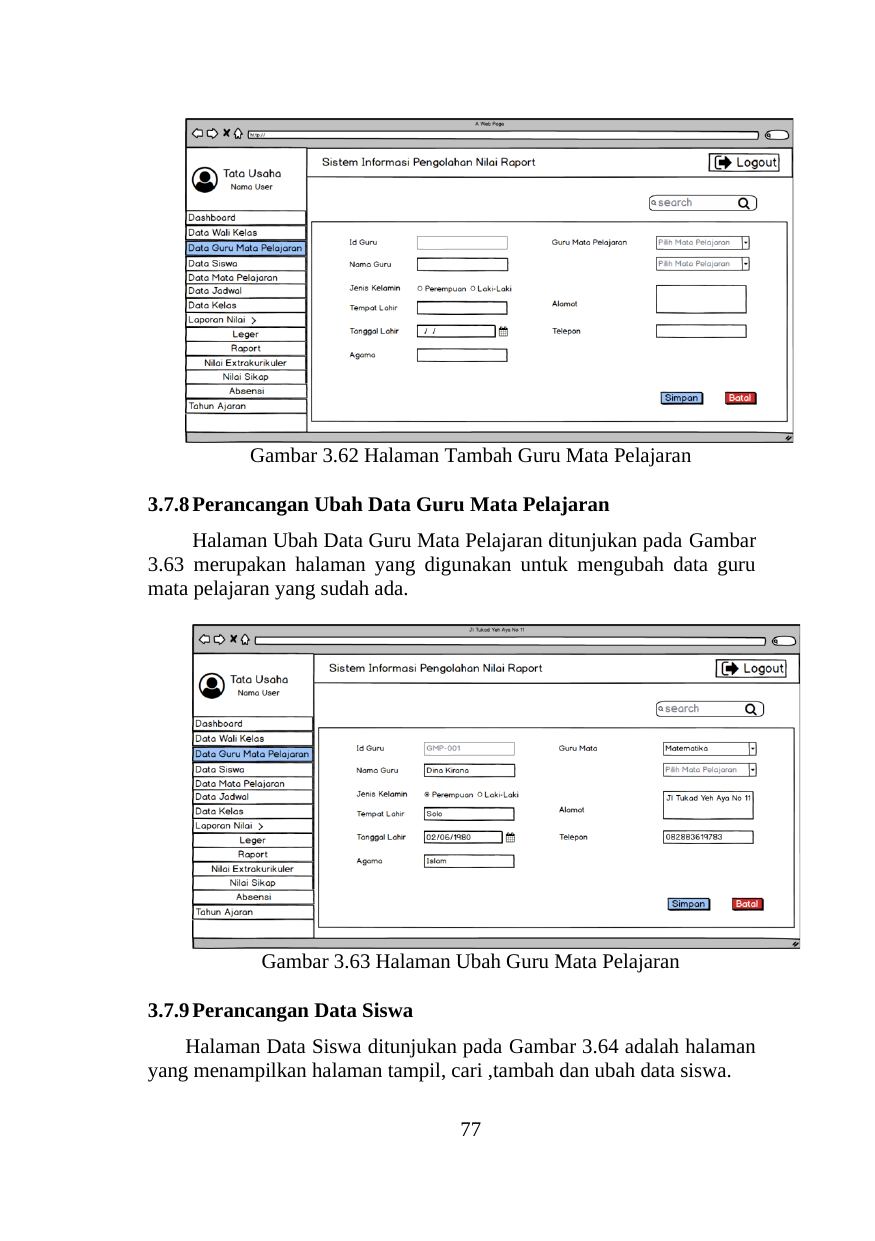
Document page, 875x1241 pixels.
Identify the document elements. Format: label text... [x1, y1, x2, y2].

picture [185, 118, 794, 443]
subtitle Perancangan Data Siswa [148, 998, 756, 1022]
subtitle Perancangan Ubah Data Guru Mata Pelajaran [148, 492, 756, 516]
picture [192, 624, 801, 949]
